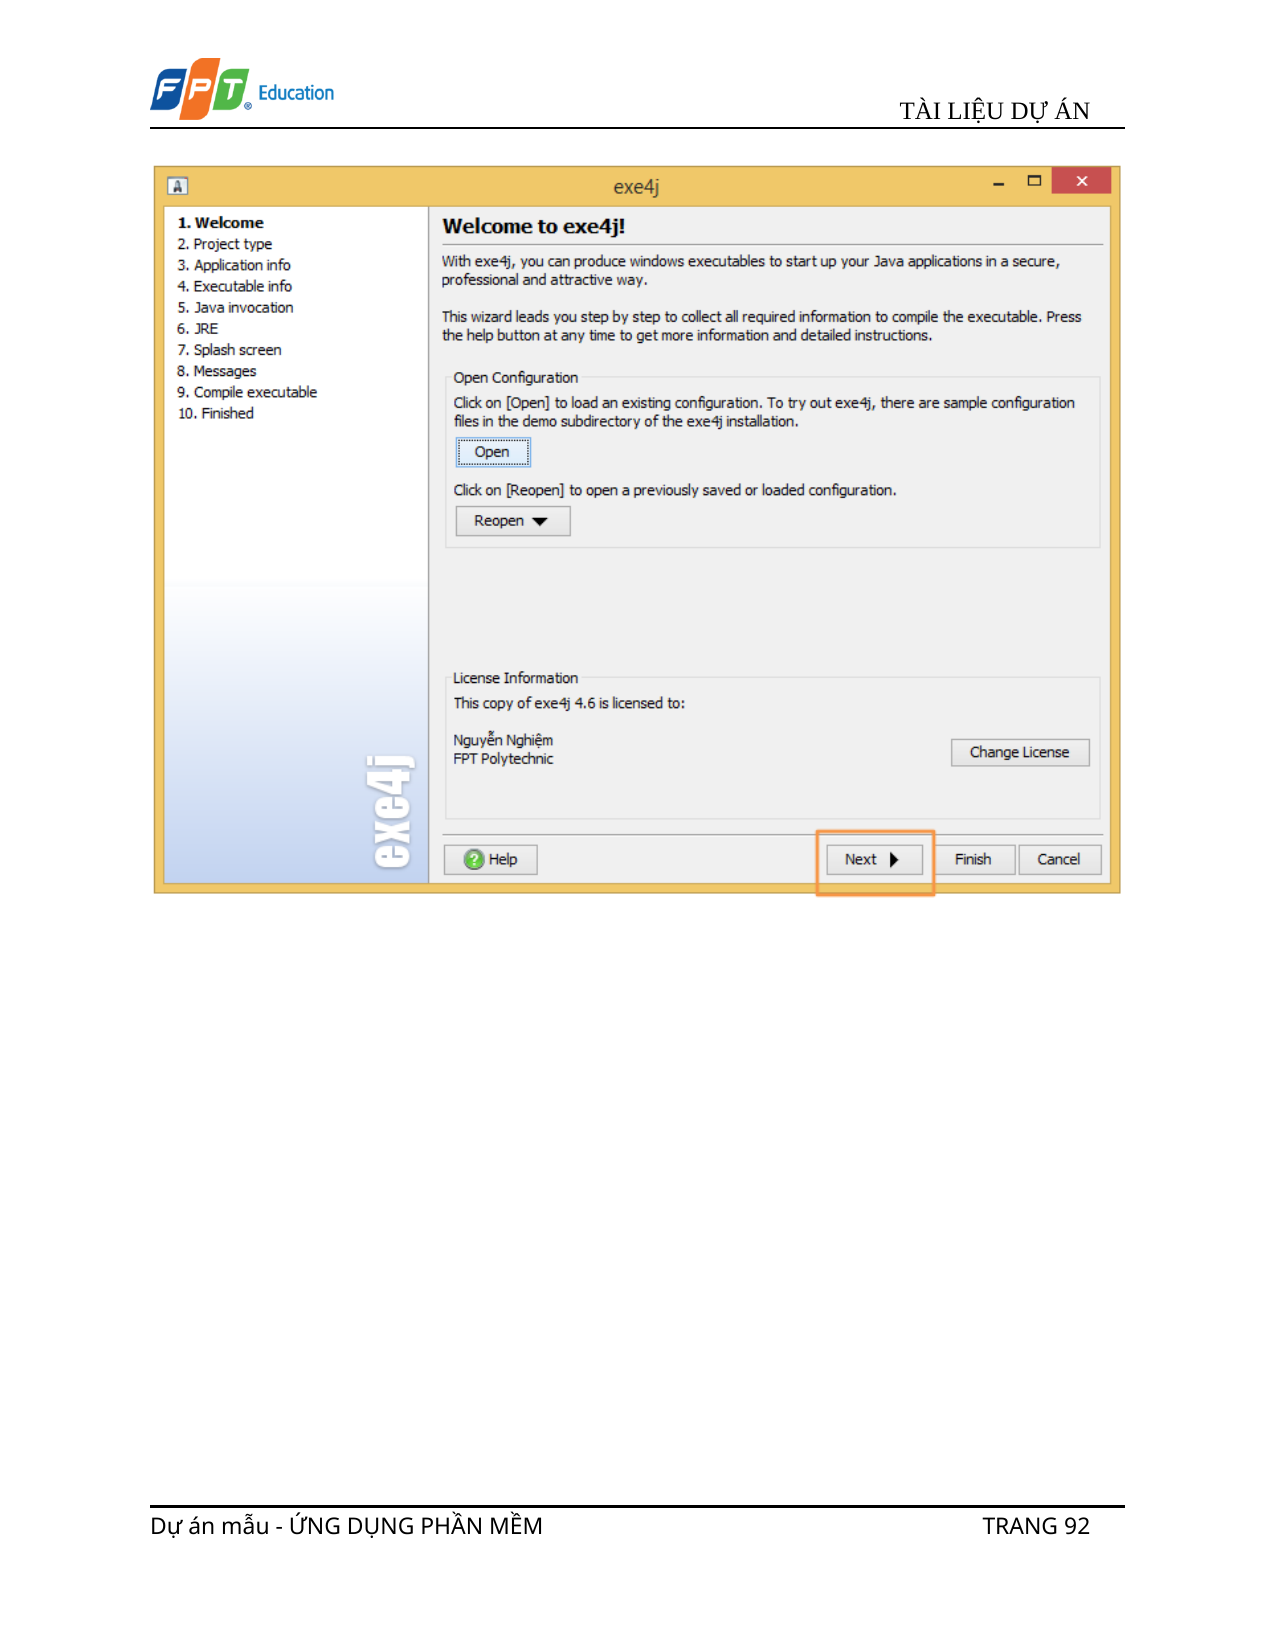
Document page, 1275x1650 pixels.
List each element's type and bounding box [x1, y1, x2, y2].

picture [150, 58, 336, 120]
picture [150, 162, 1125, 903]
